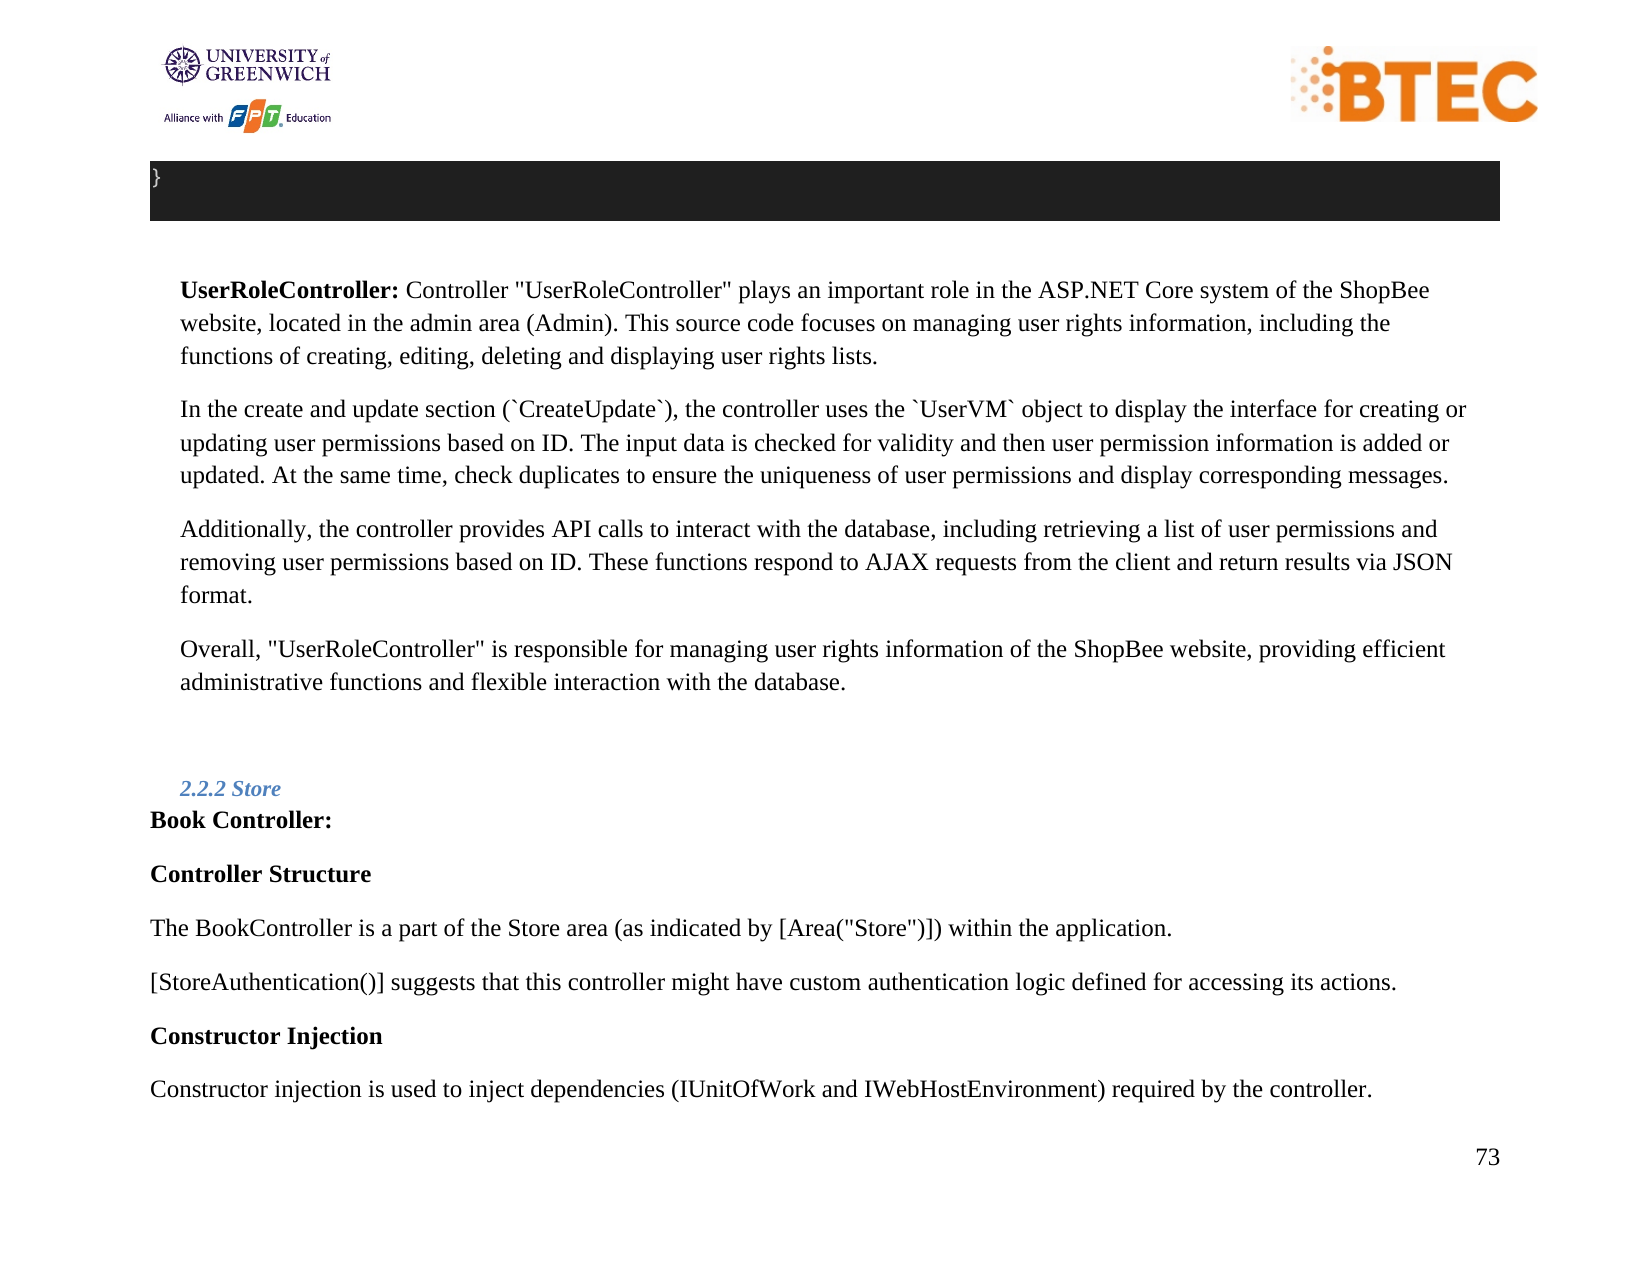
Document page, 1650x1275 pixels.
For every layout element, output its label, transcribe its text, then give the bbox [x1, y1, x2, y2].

text Controller Structure [150, 859, 1500, 888]
text Book Controller: [150, 805, 1500, 834]
picture [150, 32, 343, 144]
text } [150, 161, 1500, 191]
text The BookController is a part of the Store area (as indicated by [Area("Store")]) within the application. [150, 913, 1500, 942]
text Constructor Injection [150, 1021, 1500, 1049]
subtitle 2.2.2 Store [180, 775, 1500, 801]
text Constructor injection is used to inject dependencies (IUnitOfWork and IWebHostEnvironment) required by the controller. [150, 1074, 1500, 1103]
text Overall, "UserRoleController" is responsible for managing user rights information of the ShopBee website, providing efficient administrative functions and flexible interaction with the database. [180, 634, 1470, 696]
picture [1290, 46, 1538, 122]
text UserRoleController: Controller "UserRoleController" plays an important role in the ASP.NET Core system of the ShopBee website, located in the admin area (Admin). This source code focuses on managing user rights information, including the functions of creating, editing, deleting and displaying user rights lists. [180, 275, 1470, 369]
text In the create and update section (`CreateUpdate`), the controller uses the `UserVM` object to display the interface for creating or updating user permissions based on ID. The input data is checked for validity and then user permission information is added or updated. At the same time, check duplicates to ensure the uniqueness of user permissions and display corresponding messages. [180, 394, 1470, 489]
text Additionally, the controller provides API calls to interact with the database, including retrieving a list of user permissions and removing user permissions based on ID. These functions respond to AJAX requests from the client and return results via JSON format. [180, 514, 1470, 609]
text [StoreAuthentication()] suggests that this controller might have custom authentication logic defined for accessing its actions. [150, 967, 1500, 996]
